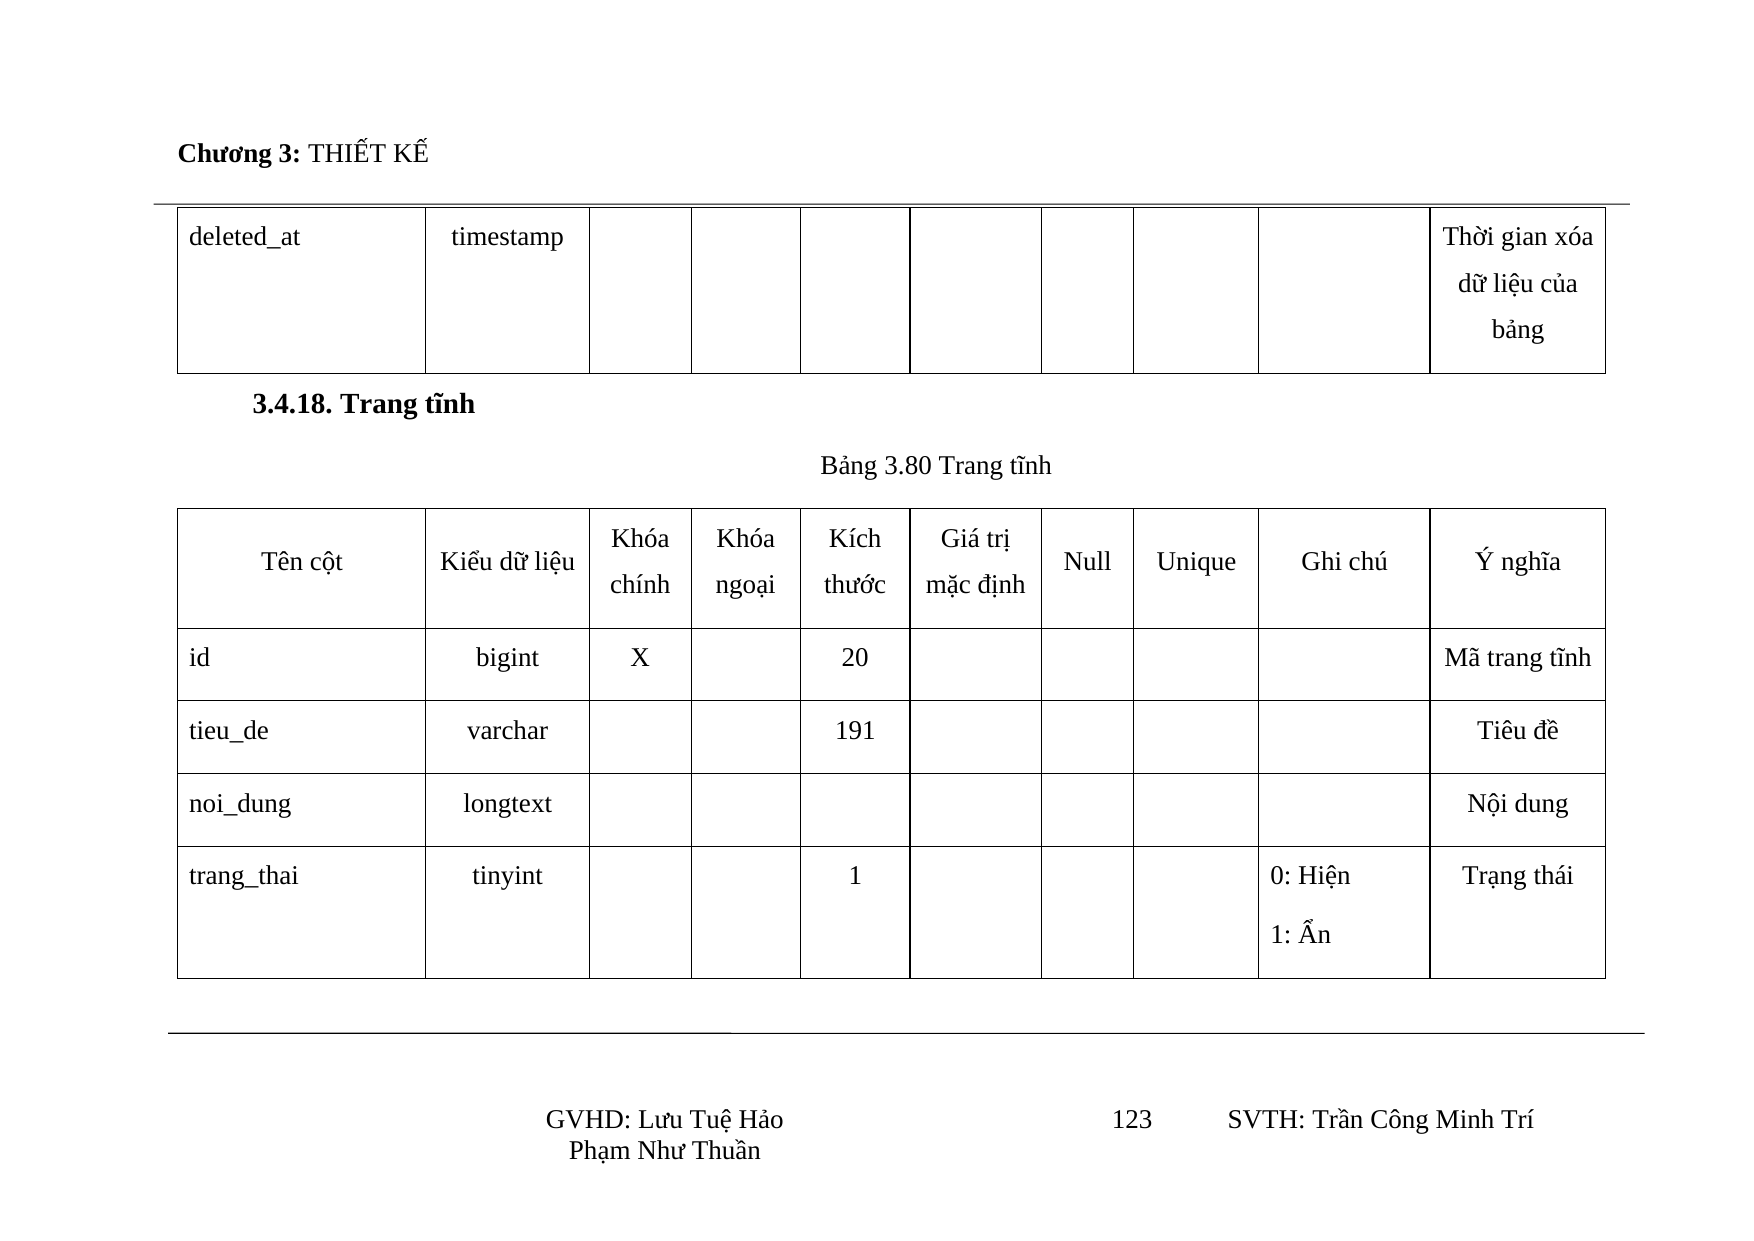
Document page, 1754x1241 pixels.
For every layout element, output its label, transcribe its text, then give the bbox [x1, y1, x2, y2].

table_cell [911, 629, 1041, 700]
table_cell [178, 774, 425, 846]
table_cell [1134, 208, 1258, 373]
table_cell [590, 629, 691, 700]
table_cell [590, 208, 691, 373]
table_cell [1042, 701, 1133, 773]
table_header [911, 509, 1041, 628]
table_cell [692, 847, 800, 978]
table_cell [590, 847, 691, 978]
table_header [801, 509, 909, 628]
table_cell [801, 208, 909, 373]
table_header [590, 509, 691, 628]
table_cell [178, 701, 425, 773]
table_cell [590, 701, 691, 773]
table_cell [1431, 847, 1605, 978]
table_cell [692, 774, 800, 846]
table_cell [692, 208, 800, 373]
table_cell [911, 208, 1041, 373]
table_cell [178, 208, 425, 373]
subtitle Trang tĩnh [252, 386, 1636, 420]
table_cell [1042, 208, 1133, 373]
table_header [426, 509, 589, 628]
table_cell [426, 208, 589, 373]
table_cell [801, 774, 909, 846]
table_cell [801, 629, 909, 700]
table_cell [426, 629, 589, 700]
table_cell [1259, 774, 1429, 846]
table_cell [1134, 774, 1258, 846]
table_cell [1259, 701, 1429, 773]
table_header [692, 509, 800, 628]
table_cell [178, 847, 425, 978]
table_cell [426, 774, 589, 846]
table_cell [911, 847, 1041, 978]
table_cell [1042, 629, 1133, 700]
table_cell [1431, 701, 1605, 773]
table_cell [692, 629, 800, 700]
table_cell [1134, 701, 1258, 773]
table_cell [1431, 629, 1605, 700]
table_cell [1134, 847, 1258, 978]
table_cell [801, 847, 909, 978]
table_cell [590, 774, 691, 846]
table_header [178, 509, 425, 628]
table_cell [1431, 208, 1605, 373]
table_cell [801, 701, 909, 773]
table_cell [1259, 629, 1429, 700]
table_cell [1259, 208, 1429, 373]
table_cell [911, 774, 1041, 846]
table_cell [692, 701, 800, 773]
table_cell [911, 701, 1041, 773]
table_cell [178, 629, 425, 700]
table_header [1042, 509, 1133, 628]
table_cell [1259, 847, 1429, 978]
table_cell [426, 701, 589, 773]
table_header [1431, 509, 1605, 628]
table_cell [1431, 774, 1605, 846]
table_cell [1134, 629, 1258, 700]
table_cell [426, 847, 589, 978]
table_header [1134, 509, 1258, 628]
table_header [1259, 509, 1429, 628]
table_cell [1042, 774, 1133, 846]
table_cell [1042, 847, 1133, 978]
